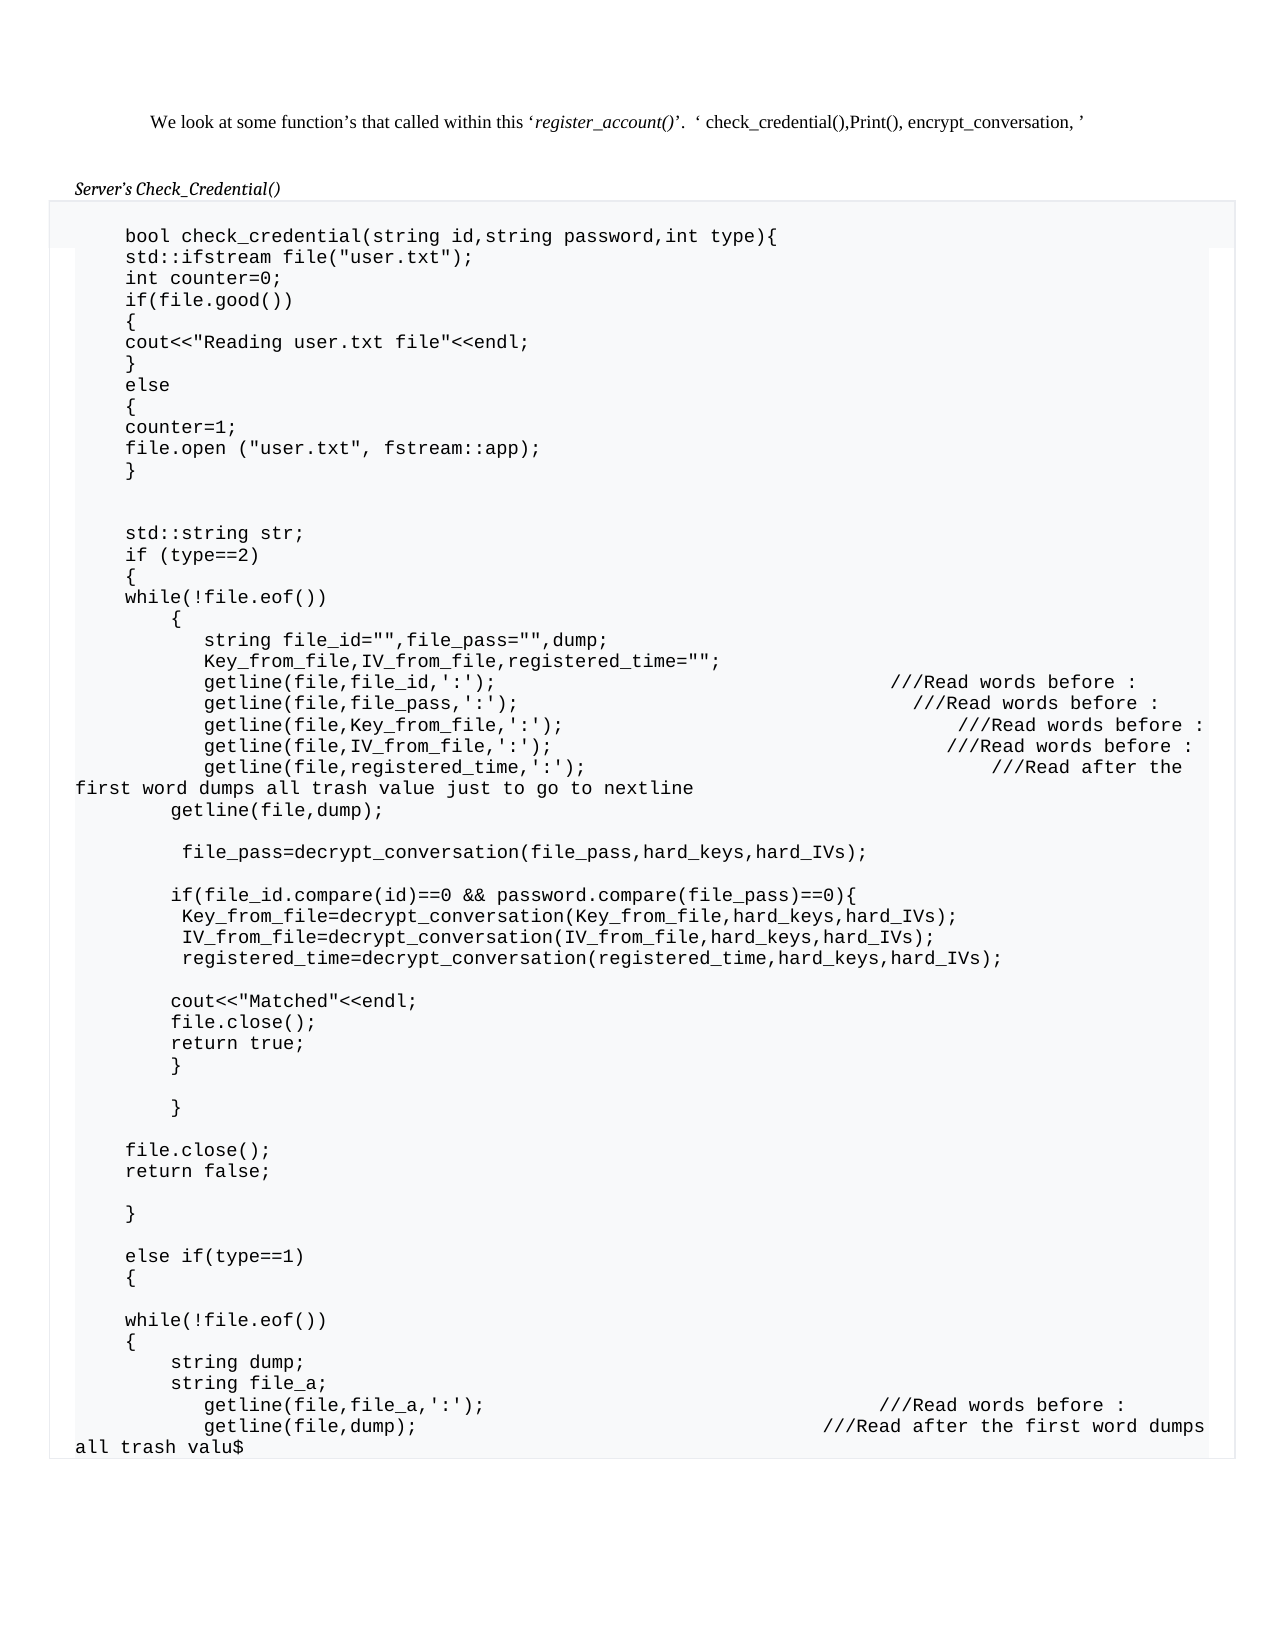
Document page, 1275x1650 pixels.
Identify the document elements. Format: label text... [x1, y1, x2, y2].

text return true; [75, 1034, 1209, 1055]
text getline(file,registered_time,':'); ///Read after the first word dumps all trash value just to go to nextline [75, 758, 1209, 800]
text string dump; [75, 1353, 1209, 1374]
text } [75, 1055, 1209, 1077]
text getline(file,file_a,':'); ///Read words before : [75, 1395, 1209, 1417]
text cout<<"Reading user.txt file"<<endl; [75, 333, 1209, 354]
text cout<<"Matched"<<endl; [75, 992, 1209, 1013]
text getline(file,dump); [75, 800, 1209, 822]
text while(!file.eof()) [75, 588, 1209, 609]
text bool check_credential(string id,string password,int type){ [50, 202, 1234, 248]
text getline(file,dump); ///Read after the first word dumps all trash valu$ [75, 1417, 1209, 1458]
text std::ifstream file("user.txt"); [75, 248, 1209, 269]
text We look at some function’s that called within this ‘register_account()’. ‘ check_credential(),Print(), encrypt_conversation, ’ [75, 111, 1209, 133]
text string file_id="",file_pass="",dump; [75, 630, 1209, 652]
text getline(file,IV_from_file,':'); ///Read words before : [75, 737, 1209, 758]
text { [75, 397, 1209, 418]
text { [75, 609, 1209, 630]
text Key_from_file=decrypt_conversation(Key_from_file,hard_keys,hard_IVs); [75, 907, 1209, 928]
text std::string str; [75, 524, 1209, 545]
text file.open ("user.txt", fstream::app); [75, 439, 1209, 460]
text else if(type==1) [75, 1247, 1209, 1268]
text file_pass=decrypt_conversation(file_pass,hard_keys,hard_IVs); [75, 843, 1209, 864]
text IV_from_file=decrypt_conversation(IV_from_file,hard_keys,hard_IVs); [75, 928, 1209, 949]
text { [75, 312, 1209, 333]
text } [75, 460, 1209, 482]
text { [75, 1268, 1209, 1289]
text registered_time=decrypt_conversation(registered_time,hard_keys,hard_IVs); [75, 949, 1209, 970]
text getline(file,file_id,':'); ///Read words before : [75, 673, 1209, 694]
text if(file_id.compare(id)==0 && password.compare(file_pass)==0){ [75, 885, 1209, 907]
text file.close(); [75, 1140, 1209, 1162]
text counter=1; [75, 418, 1209, 439]
text } [75, 1098, 1209, 1119]
text if(file.good()) [75, 290, 1209, 312]
subtitle Server’s Check_Credential() [75, 157, 1209, 200]
text string file_a; [75, 1374, 1209, 1395]
text } [75, 354, 1209, 375]
text { [75, 1332, 1209, 1353]
text Key_from_file,IV_from_file,registered_time=""; [75, 652, 1209, 673]
text while(!file.eof()) [75, 1310, 1209, 1332]
text return false; [75, 1162, 1209, 1183]
text getline(file,file_pass,':'); ///Read words before : [75, 694, 1209, 715]
text getline(file,Key_from_file,':'); ///Read words before : [75, 715, 1209, 737]
text { [75, 567, 1209, 588]
text else [75, 375, 1209, 397]
text file.close(); [75, 1013, 1209, 1034]
text } [75, 1204, 1209, 1225]
text if (type==2) [75, 545, 1209, 567]
text int counter=0; [75, 269, 1209, 290]
